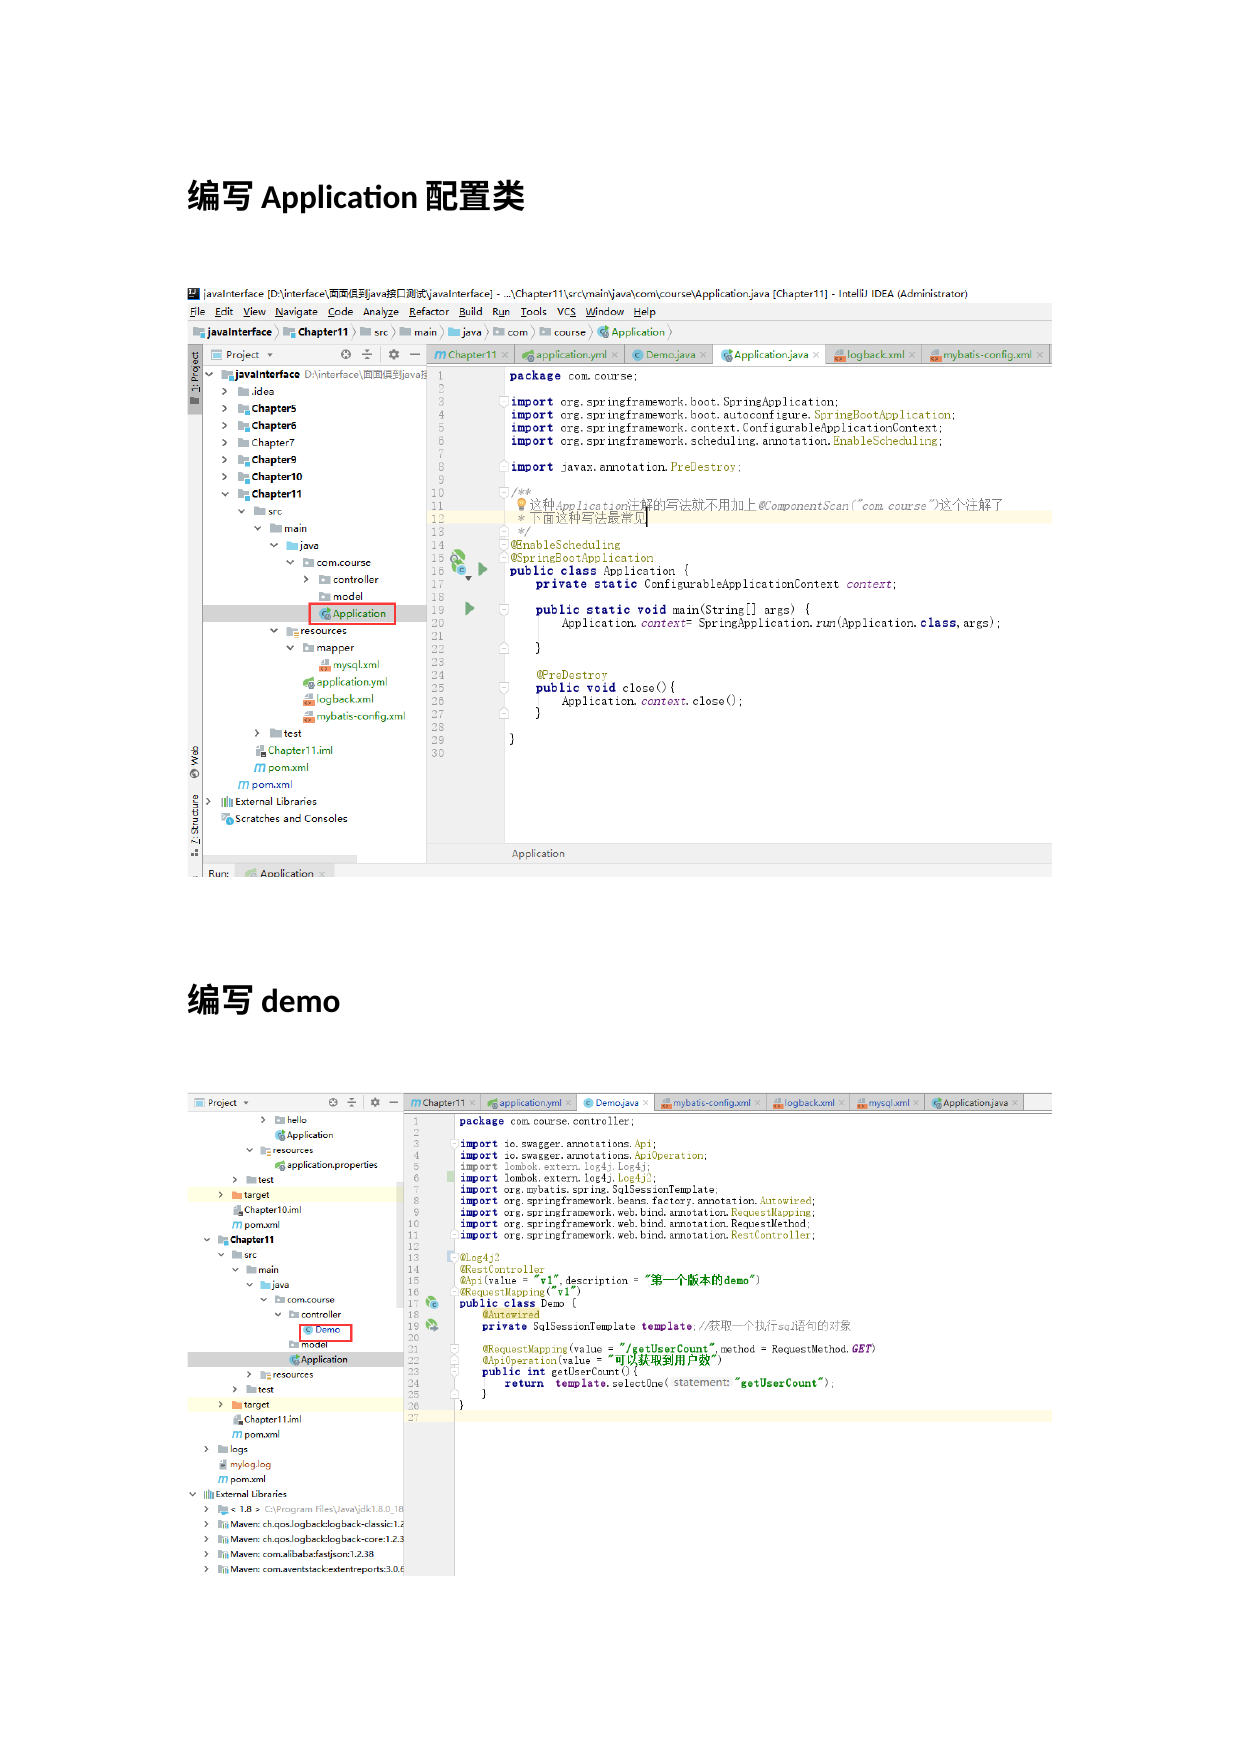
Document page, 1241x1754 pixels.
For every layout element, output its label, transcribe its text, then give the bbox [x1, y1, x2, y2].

picture [187, 288, 1052, 877]
subtitle 编写demo [187, 966, 1053, 1031]
picture [187, 1092, 1052, 1576]
subtitle 编写Application配置类 [187, 162, 1053, 227]
